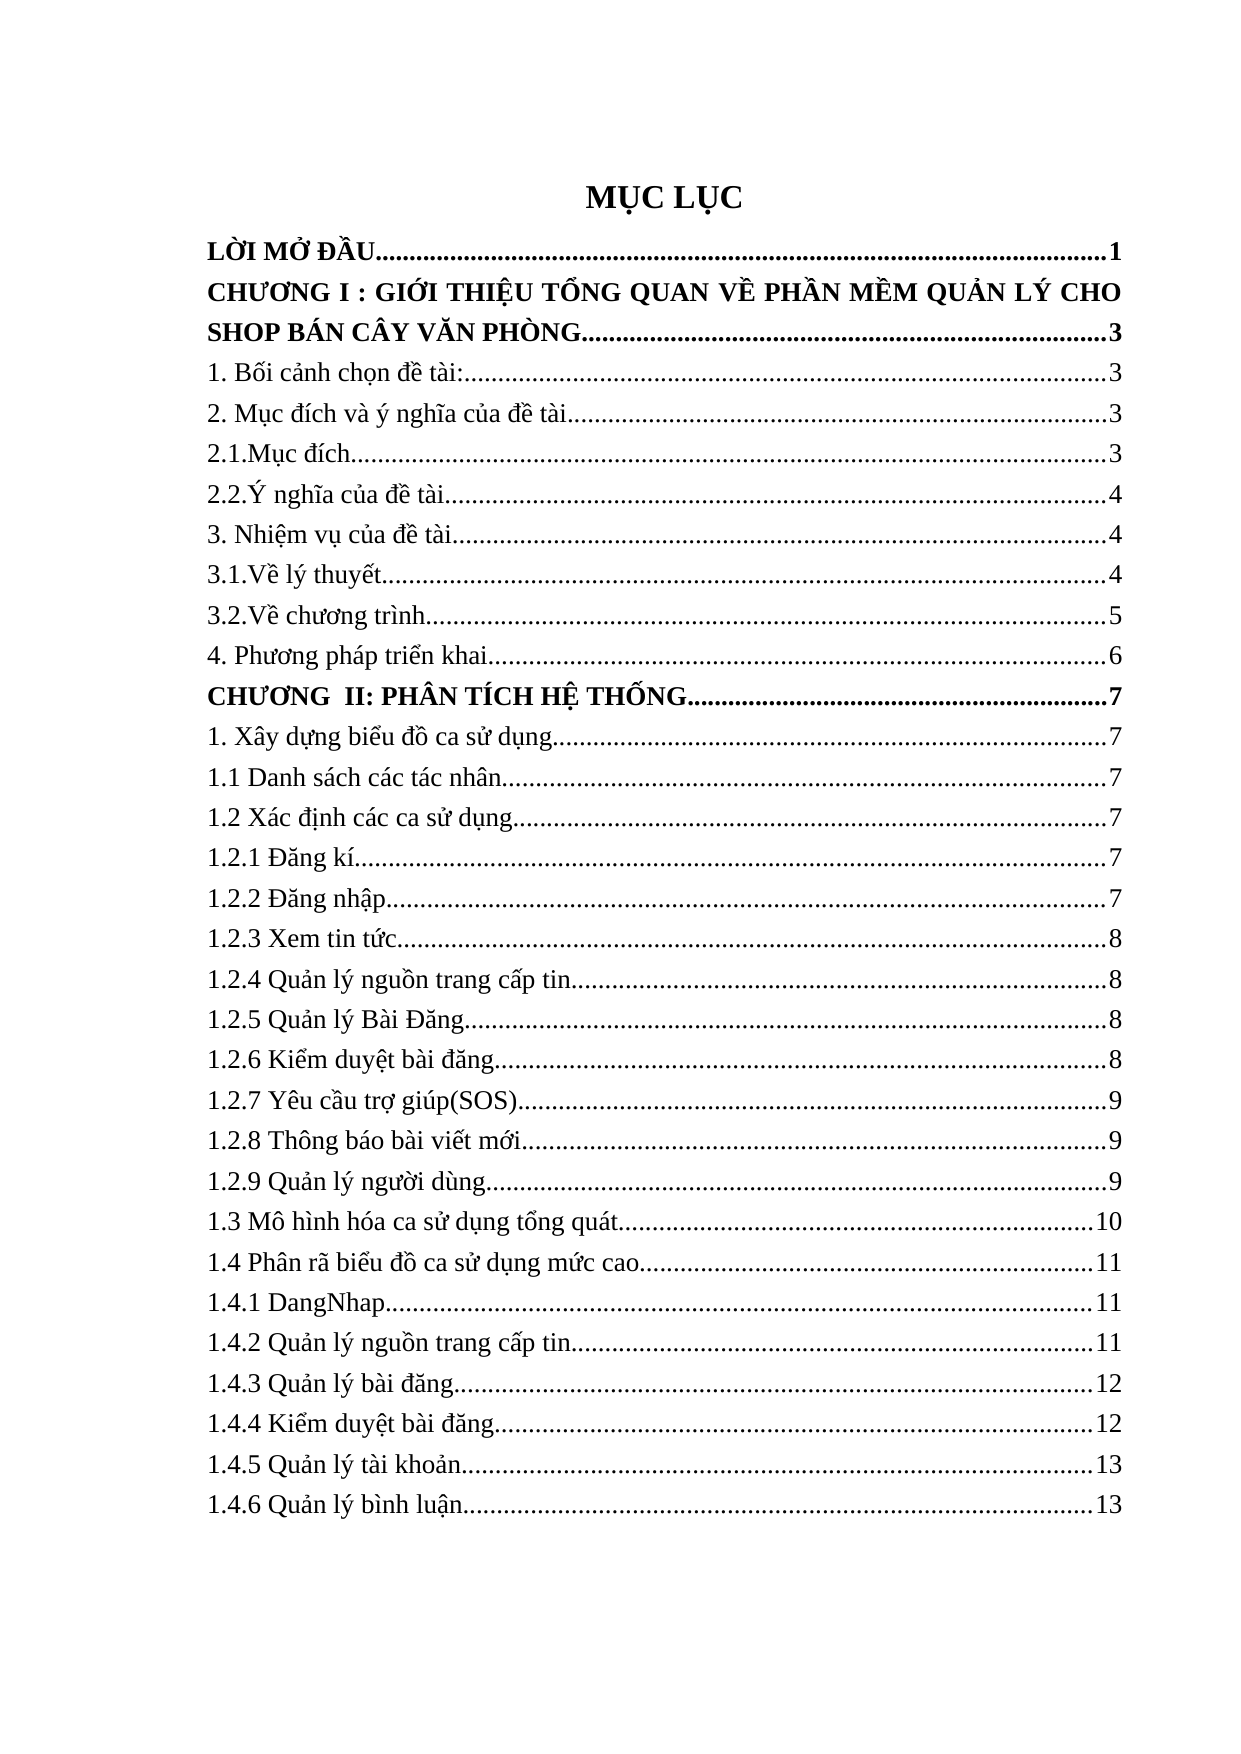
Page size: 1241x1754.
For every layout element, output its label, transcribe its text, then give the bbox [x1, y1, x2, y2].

text 2.1.Mục đích 3 [207, 437, 1122, 468]
text 1.4.5 Quản lý tài khoản 13 [207, 1448, 1122, 1479]
text CHƯƠNG I : GIỚI THIỆU TỔNG QUAN VỀ PHẦN MỀM QUẢN LÝ CHO SHOP BÁN CÂY VĂN PHÒNG 3 [207, 276, 1122, 347]
text 3.1.Về lý thuyết 4 [207, 558, 1122, 590]
text 3.2.Về chương trình 5 [207, 599, 1122, 630]
text 1.2.7 Yêu cầu trợ giúp(SOS) 9 [207, 1084, 1122, 1115]
text 1.4.1 DangNhap 11 [207, 1286, 1122, 1317]
text CHƯƠNG II: PHÂN TÍCH HỆ THỐNG 7 [207, 680, 1122, 711]
text 1.4.4 Kiểm duyệt bài đăng 12 [207, 1407, 1122, 1438]
text 1.1 Danh sách các tác nhân 7 [207, 761, 1122, 792]
text 1.4.3 Quản lý bài đăng 12 [207, 1367, 1122, 1398]
text 1.4.2 Quản lý nguồn trang cấp tin 11 [207, 1326, 1122, 1358]
text 1.2.2 Đăng nhập 7 [207, 882, 1122, 913]
text 1.3 Mô hình hóa ca sử dụng tổng quát 10 [207, 1205, 1122, 1236]
text 1. Xây dựng biểu đồ ca sử dụng 7 [207, 720, 1122, 751]
text 1.4.6 Quản lý bình luận 13 [207, 1488, 1122, 1519]
text 1.2.4 Quản lý nguồn trang cấp tin 8 [207, 963, 1122, 994]
text LỜI MỞ ĐẦU 1 [207, 235, 1122, 266]
text 2.2.Ý nghĩa của đề tài 4 [207, 478, 1122, 509]
text 1.2.6 Kiểm duyệt bài đăng 8 [207, 1043, 1122, 1075]
text 1. Bối cảnh chọn đề tài: 3 [207, 356, 1122, 388]
text 1.2.3 Xem tin tức 8 [207, 922, 1122, 953]
text 1.2.8 Thông báo bài viết mới 9 [207, 1124, 1122, 1156]
text 1.2 Xác định các ca sử dụng 7 [207, 801, 1122, 832]
text 1.2.9 Quản lý người dùng 9 [207, 1165, 1122, 1196]
text 1.4 Phân rã biểu đồ ca sử dụng mức cao 11 [207, 1246, 1122, 1277]
text 4. Phương pháp triển khai 6 [207, 639, 1122, 671]
text MỤC LỤC [207, 177, 1122, 216]
text 1.2.5 Quản lý Bài Đăng 8 [207, 1003, 1122, 1034]
text 3. Nhiệm vụ của đề tài 4 [207, 518, 1122, 549]
text 2. Mục đích và ý nghĩa của đề tài 3 [207, 397, 1122, 428]
text 1.2.1 Đăng kí 7 [207, 841, 1122, 873]
